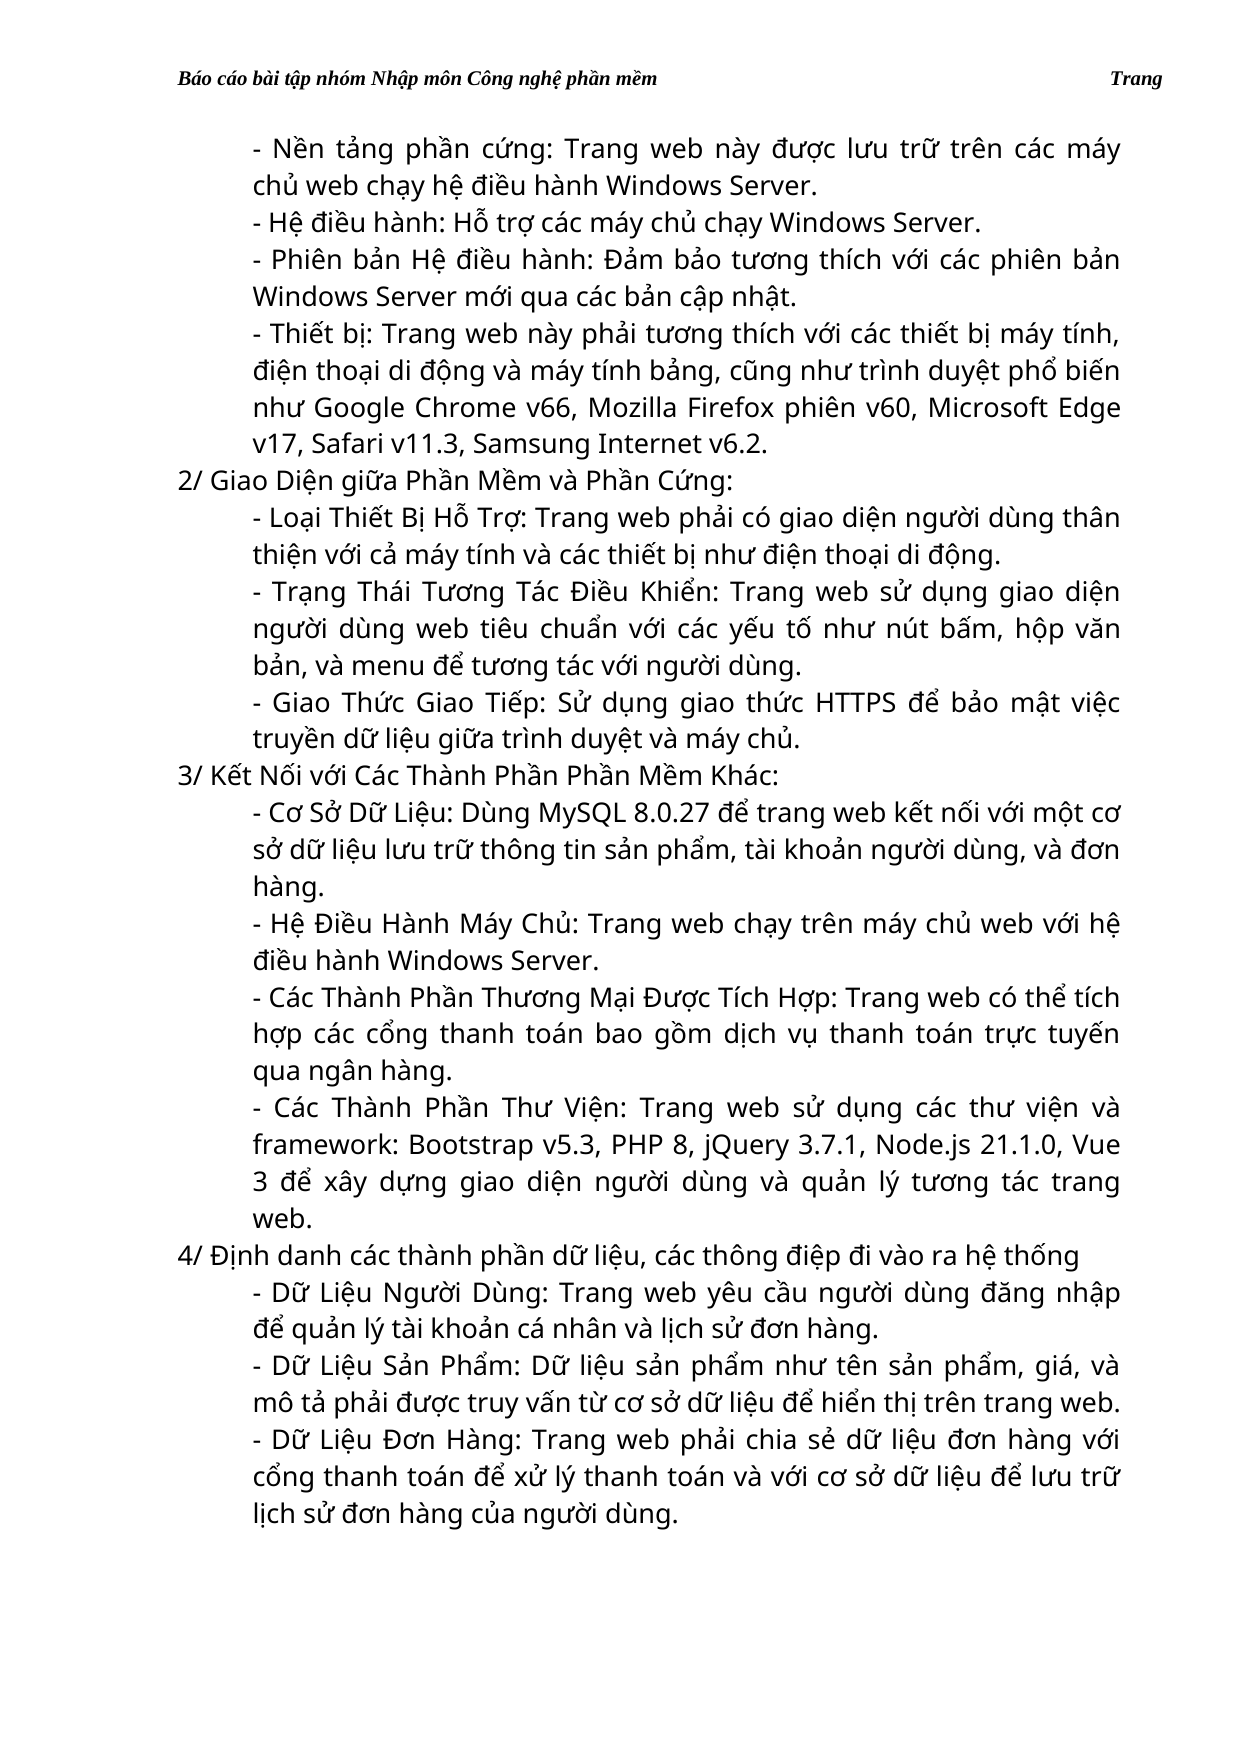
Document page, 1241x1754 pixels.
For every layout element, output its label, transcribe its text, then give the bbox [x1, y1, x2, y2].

text - Loại Thiết Bị Hỗ Trợ: Trang web phải có giao diện người dùng thân thiện với cả máy tính và các thiết bị như điện thoại di động. [252, 499, 1122, 572]
text 3/ Kết Nối với Các Thành Phần Phần Mềm Khác: [177, 757, 1122, 794]
text 4/ Định danh các thành phần dữ liệu, các thông điệp đi vào ra hệ thống [177, 1236, 1122, 1273]
text - Dữ Liệu Đơn Hàng: Trang web phải chia sẻ dữ liệu đơn hàng với cổng thanh toán để xử lý thanh toán và với cơ sở dữ liệu để lưu trữ lịch sử đơn hàng của người dùng. [252, 1421, 1122, 1531]
text - Phiên bản Hệ điều hành: Đảm bảo tương thích với các phiên bản Windows Server mới qua các bản cập nhật. [252, 241, 1122, 314]
text - Hệ điều hành: Hỗ trợ các máy chủ chạy Windows Server. [252, 204, 1122, 241]
text - Giao Thức Giao Tiếp: Sử dụng giao thức HTTPS để bảo mật việc truyền dữ liệu giữa trình duyệt và máy chủ. [252, 683, 1122, 757]
text 2/ Giao Diện giữa Phần Mềm và Phần Cứng: [177, 462, 1122, 499]
text - Cơ Sở Dữ Liệu: Dùng MySQL 8.0.27 để trang web kết nối với một cơ sở dữ liệu lưu trữ thông tin sản phẩm, tài khoản người dùng, và đơn hàng. [252, 794, 1122, 904]
text - Thiết bị: Trang web này phải tương thích với các thiết bị máy tính, điện thoại di động và máy tính bảng, cũng như trình duyệt phổ biến như Google Chrome v66, Mozilla Firefox phiên v60, Microsoft Edge v17, Safari v11.3, Samsung Internet v6.2. [252, 314, 1122, 462]
text - Dữ Liệu Sản Phẩm: Dữ liệu sản phẩm như tên sản phẩm, giá, và mô tả phải được truy vấn từ cơ sở dữ liệu để hiển thị trên trang web. [252, 1347, 1122, 1421]
text - Trạng Thái Tương Tác Điều Khiển: Trang web sử dụng giao diện người dùng web tiêu chuẩn với các yếu tố như nút bấm, hộp văn bản, và menu để tương tác với người dùng. [252, 572, 1122, 683]
text - Nền tảng phần cứng: Trang web này được lưu trữ trên các máy chủ web chạy hệ điều hành Windows Server. [252, 130, 1122, 204]
text - Hệ Điều Hành Máy Chủ: Trang web chạy trên máy chủ web với hệ điều hành Windows Server. [252, 904, 1122, 978]
text - Dữ Liệu Người Dùng: Trang web yêu cầu người dùng đăng nhập để quản lý tài khoản cá nhân và lịch sử đơn hàng. [252, 1273, 1122, 1347]
text - Các Thành Phần Thư Viện: Trang web sử dụng các thư viện và framework: Bootstrap v5.3, PHP 8, jQuery 3.7.1, Node.js 21.1.0, Vue 3 để xây dựng giao diện người dùng và quản lý tương tác trang web. [252, 1089, 1122, 1236]
text - Các Thành Phần Thương Mại Được Tích Hợp: Trang web có thể tích hợp các cổng thanh toán bao gồm dịch vụ thanh toán trực tuyến qua ngân hàng. [252, 978, 1122, 1089]
